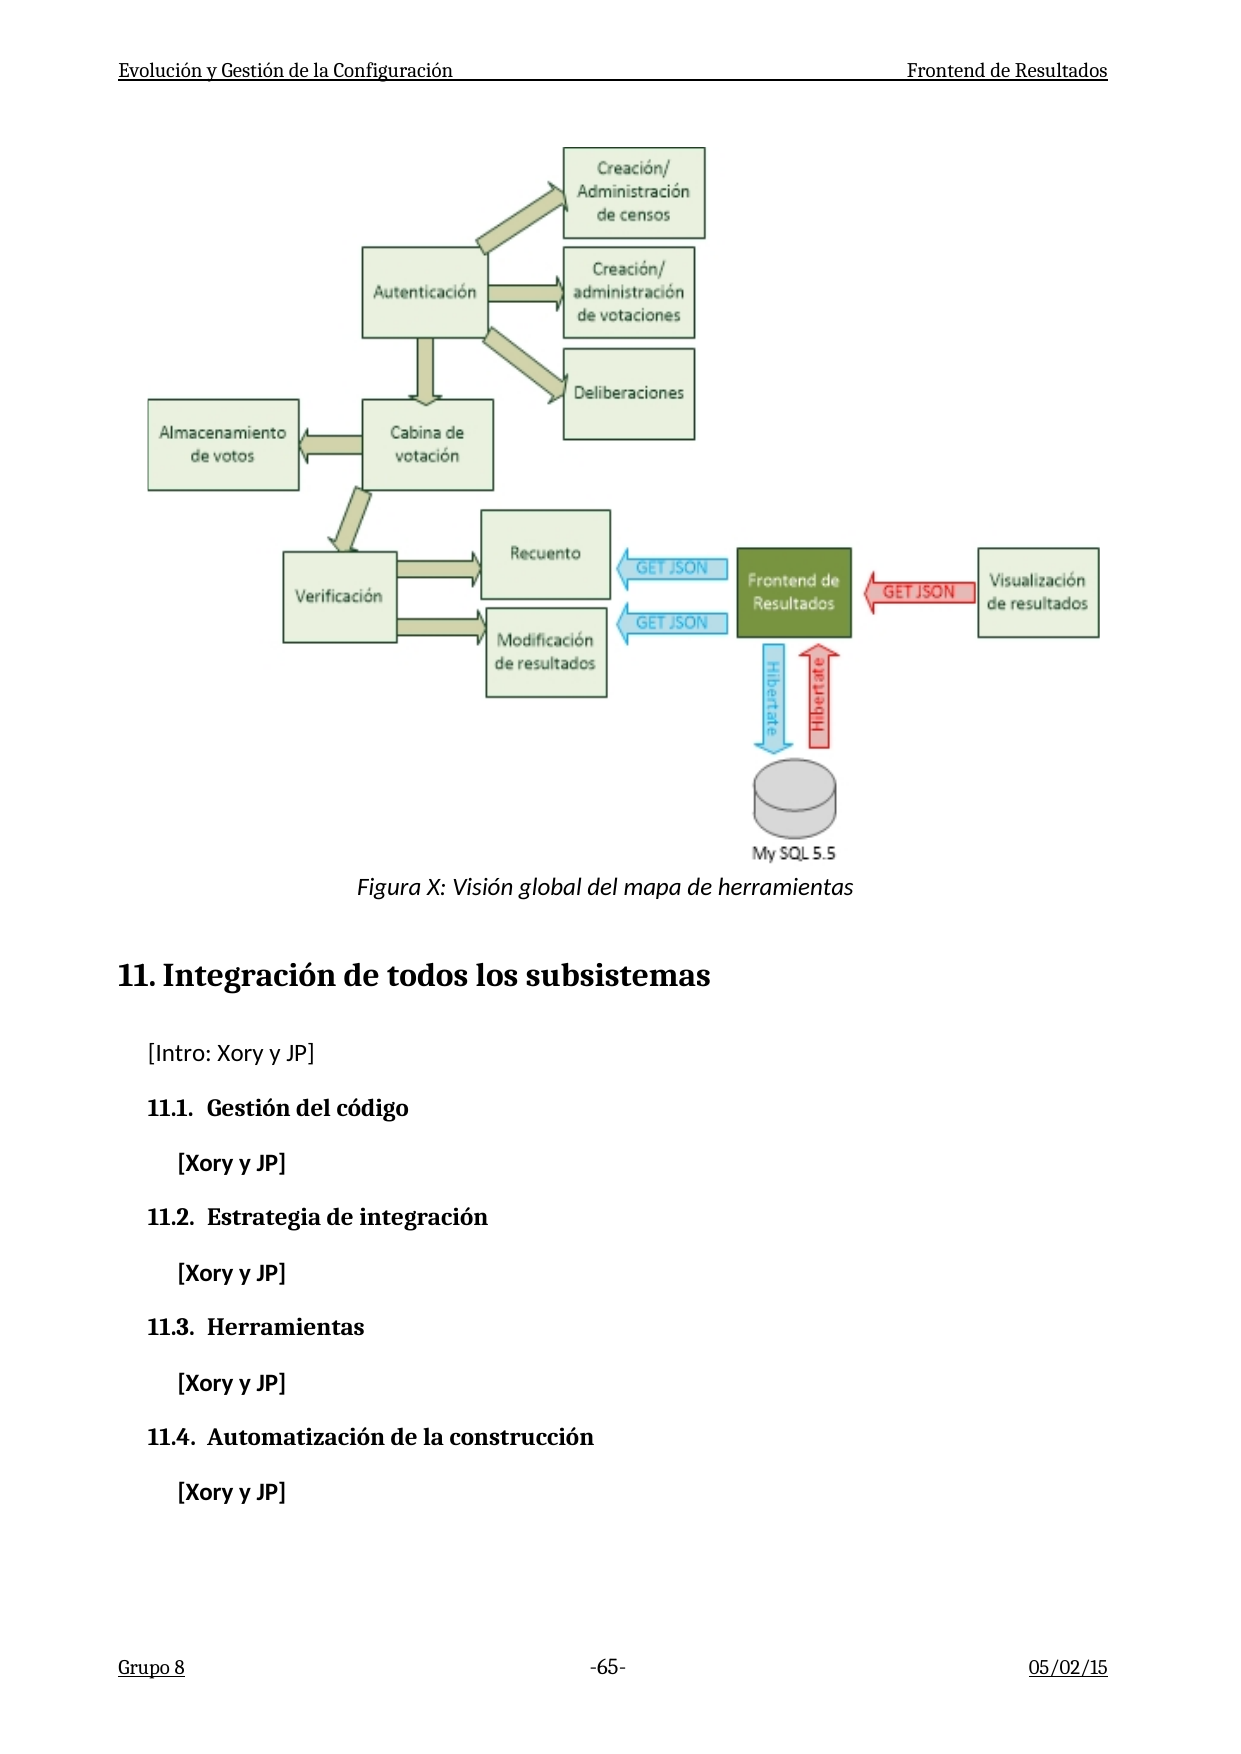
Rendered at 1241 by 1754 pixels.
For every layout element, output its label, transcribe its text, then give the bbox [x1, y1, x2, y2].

text [Intro: Xory y JP] [148, 1038, 1063, 1068]
list Estrategia de integración [148, 1203, 1063, 1232]
text [Xory y JP] [177, 1476, 1063, 1507]
list Herramientas [148, 1313, 1063, 1342]
picture [147, 147, 1100, 867]
text [Xory y JP] [177, 1147, 1063, 1178]
list Gestión del código [148, 1093, 1063, 1122]
text Figura X: Visión global del mapa de herramientas [148, 871, 1063, 902]
text [Xory y JP] [177, 1257, 1063, 1287]
subtitle Integración de todos los subsistemas [118, 956, 1063, 994]
list Automatización de la construcción [148, 1422, 1063, 1451]
text [Xory y JP] [177, 1367, 1063, 1397]
